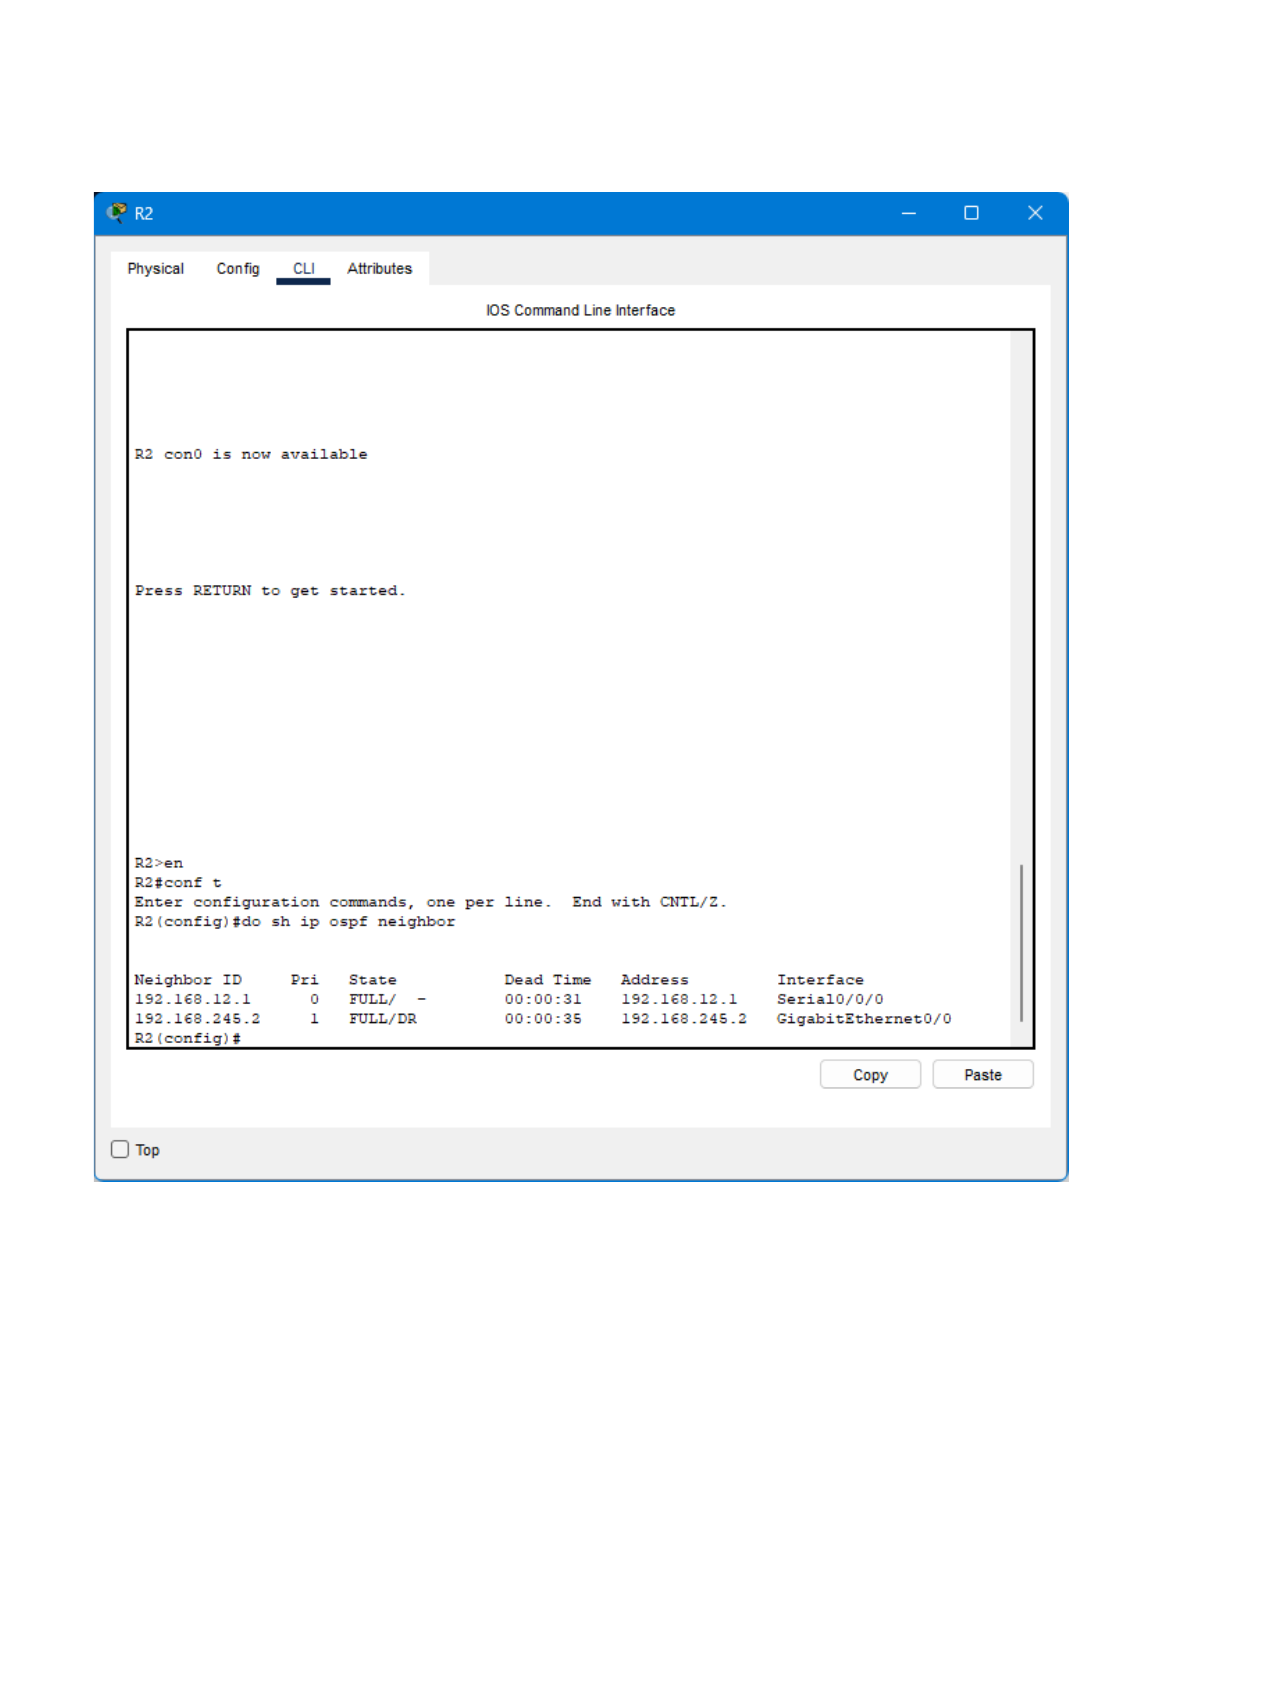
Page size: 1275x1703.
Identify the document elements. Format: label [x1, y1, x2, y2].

picture [93, 192, 1069, 1182]
